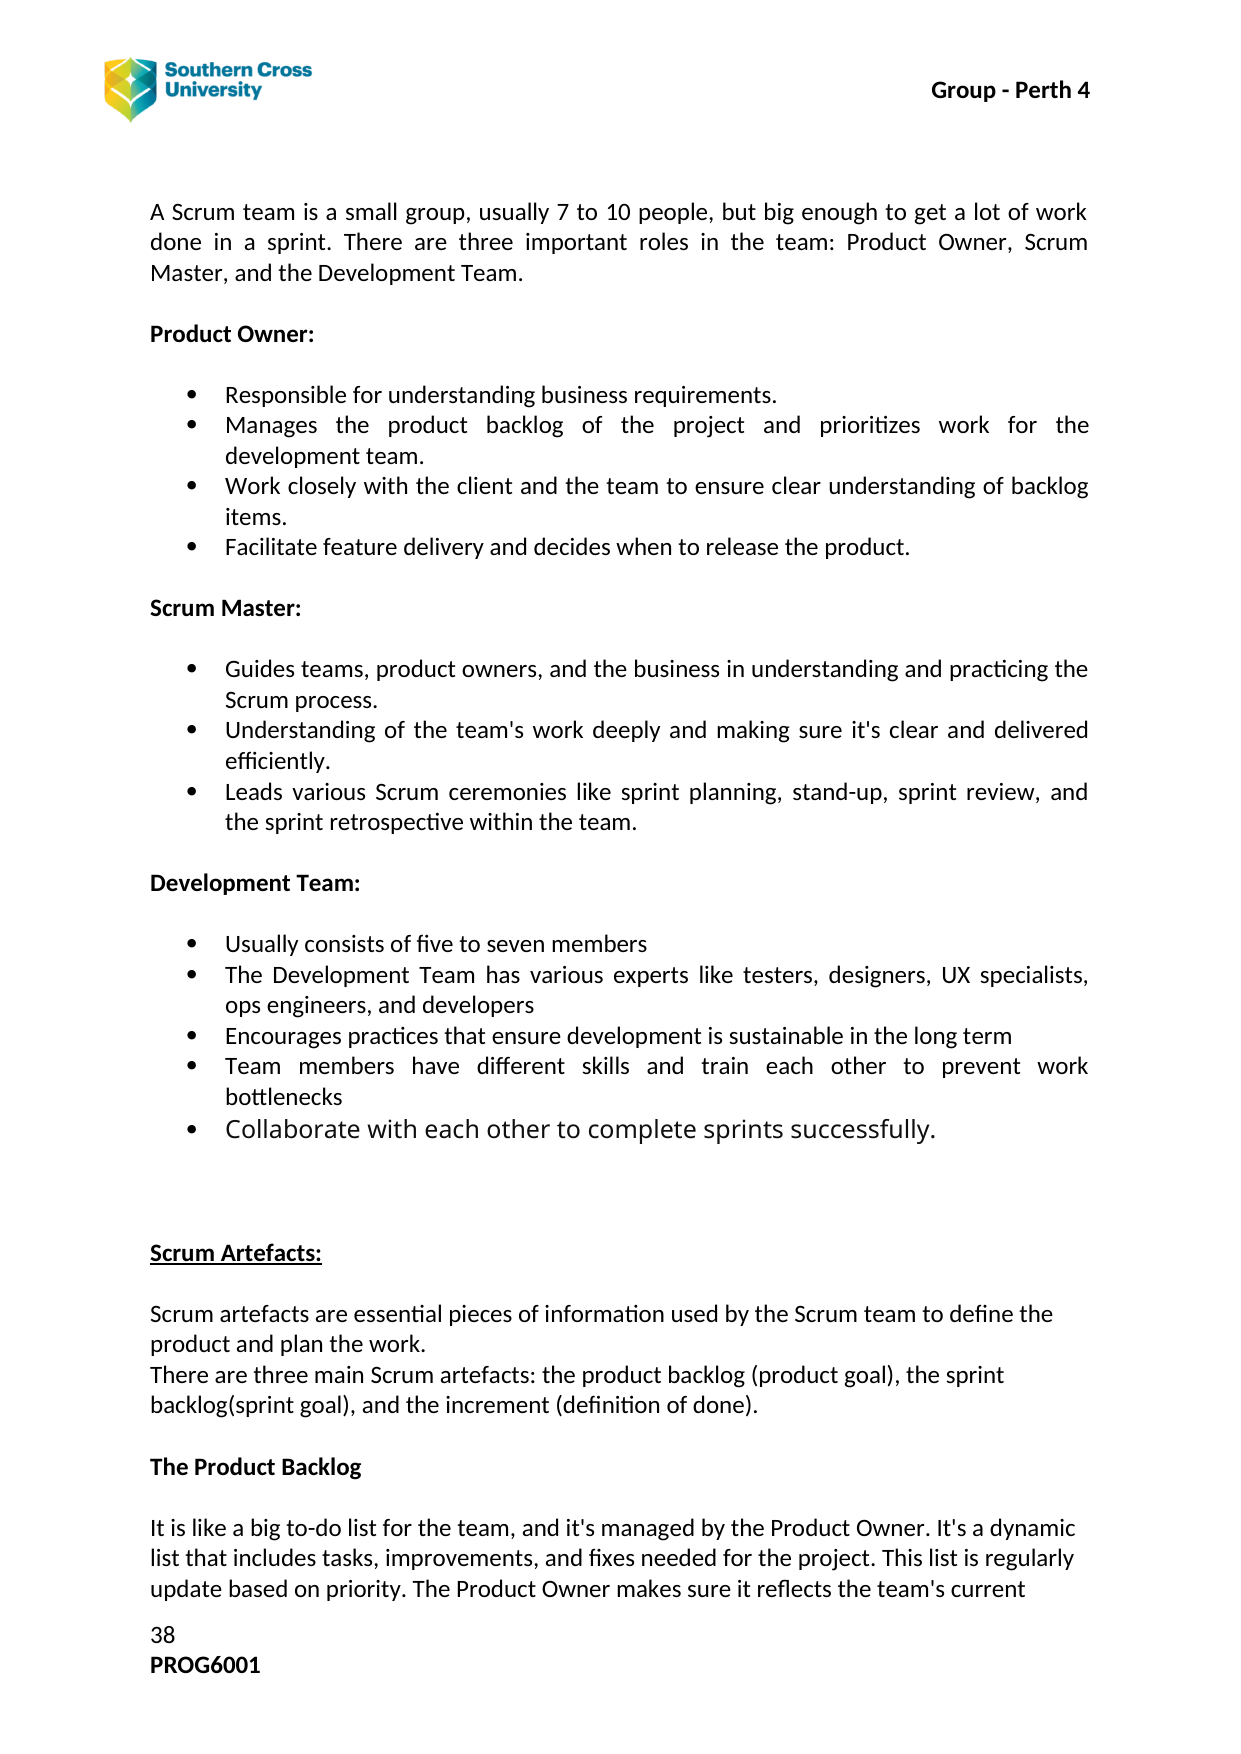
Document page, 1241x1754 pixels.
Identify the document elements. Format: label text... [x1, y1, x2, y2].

list Understanding of the team's work deeply and making sure it's clear and delivered efficiently. [187, 715, 1090, 776]
list Usually consists of five to seven members [187, 928, 1090, 959]
text Scrum Artefacts: [150, 1237, 1090, 1268]
text Scrum artefacts are essential pieces of information used by the Scrum team to define the product and plan the work. [150, 1298, 1090, 1359]
text Scrum Master: [150, 593, 1090, 623]
list Work closely with the client and the team to ensure clear understanding of backlog items. [187, 471, 1090, 532]
list Leads various Scrum ceremonies like sprint planning, stand-up, sprint review, and the sprint retrospective within the team. [187, 776, 1090, 837]
text Product Owner: [150, 318, 1090, 348]
text A Scrum team is a small group, usually 7 to 10 people, but big enough to get a lot of work done in a sprint. There are three important roles in the team: Product Owner, Scrum Master, and the Development Team. [150, 196, 1090, 287]
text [150, 1512, 1090, 1603]
list The Development Team has various experts like testers, designers, UX specialists, ops engineers, and developers [187, 959, 1090, 1020]
list Team members have different skills and train each other to prevent work bottlenecks [187, 1050, 1090, 1111]
text The Product Backlog [150, 1451, 1090, 1481]
list Facilitate feature delivery and decides when to release the product. [187, 532, 1090, 562]
text Development Team: [150, 867, 1090, 898]
list Collaborate with each other to complete sprints successfully. [187, 1111, 1090, 1146]
list Guides teams, product owners, and the business in understanding and practicing the Scrum process. [187, 654, 1090, 715]
list Responsible for understanding business requirements. [187, 379, 1090, 409]
picture [98, 54, 326, 129]
list Encourages practices that ensure development is sustainable in the long term [187, 1020, 1090, 1050]
list Manages the product backlog of the project and prioritizes work for the development team. [187, 409, 1090, 471]
text There are three main Scrum artefacts: the product backlog (product goal), the sprint backlog(sprint goal), and the increment (definition of done). [150, 1359, 1090, 1420]
